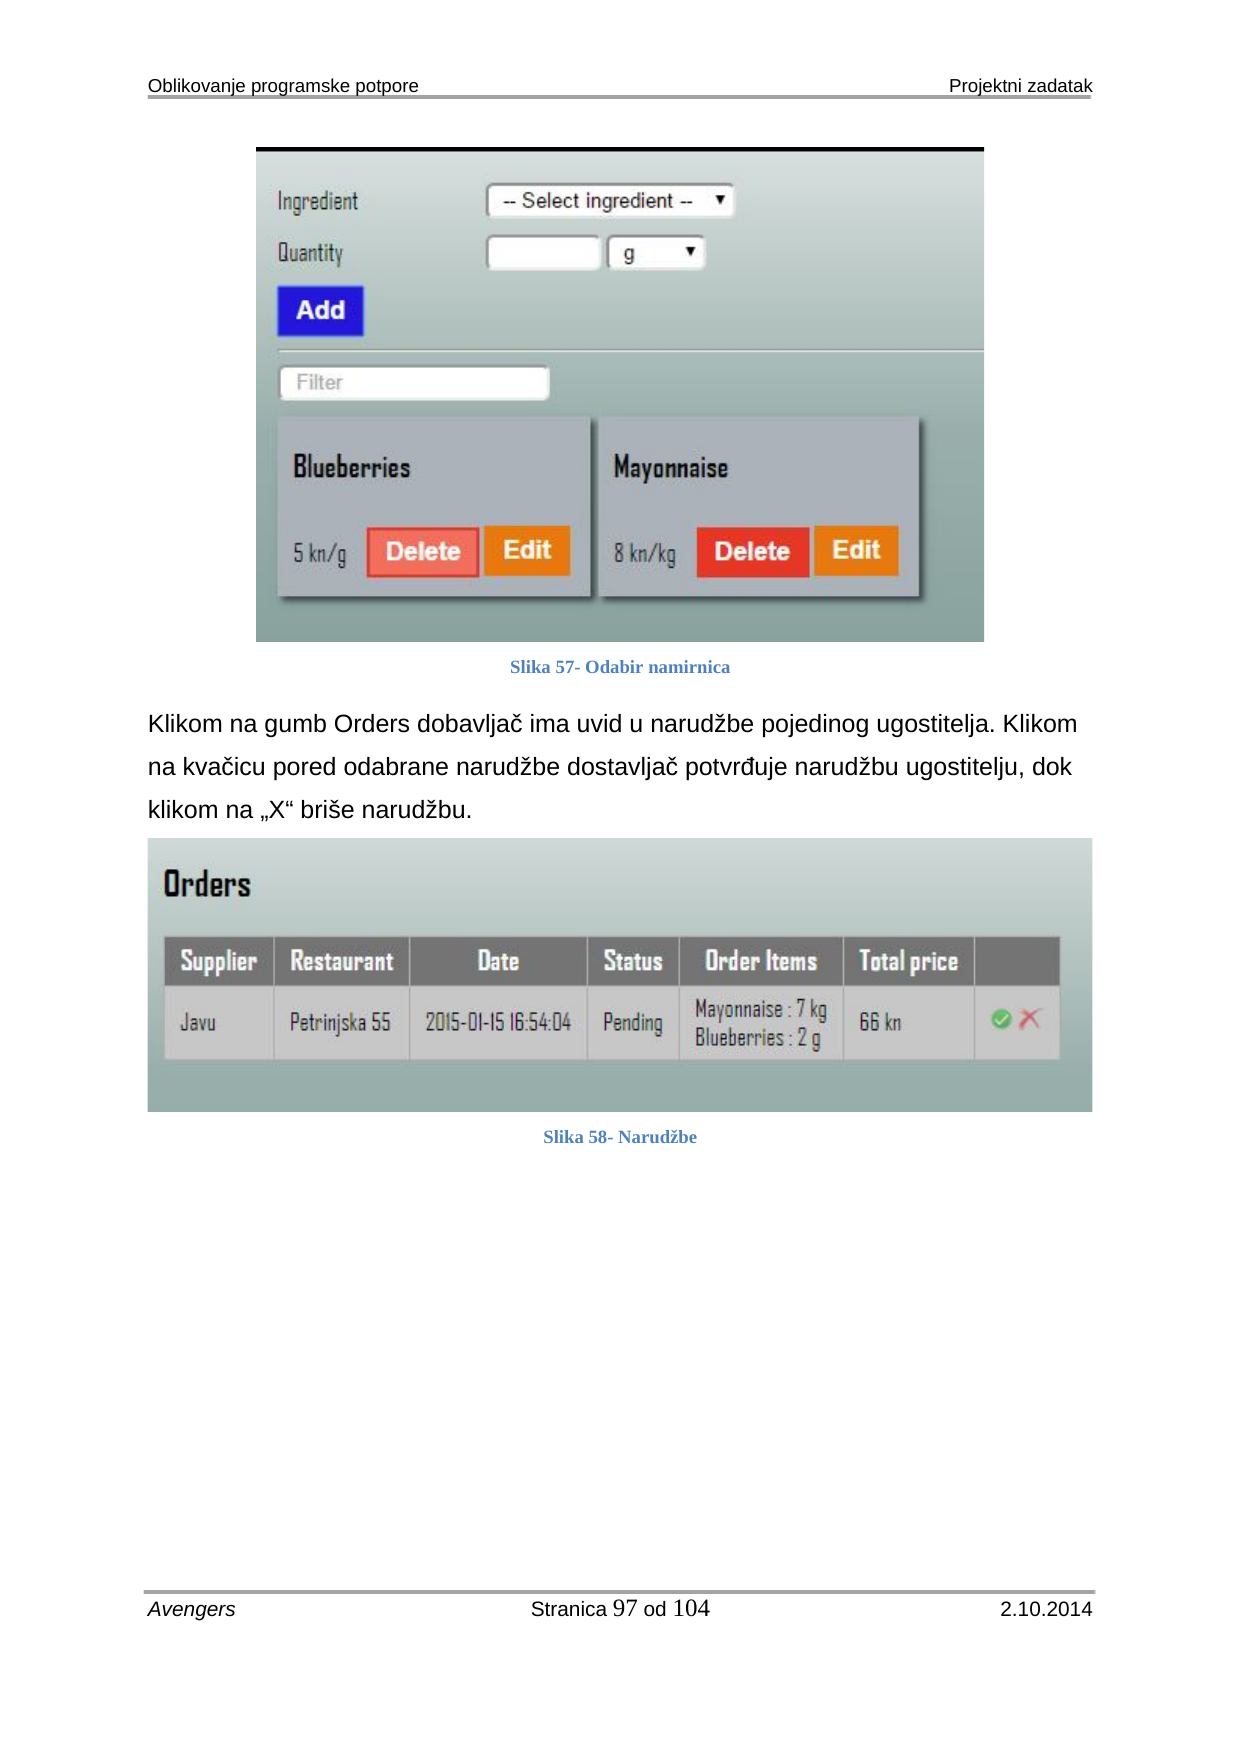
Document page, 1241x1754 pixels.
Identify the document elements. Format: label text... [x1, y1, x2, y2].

text Klikom na gumb Orders dobavljač ima uvid u narudžbe pojedinog ugostitelja. Klikom na kvačicu pored odabrane narudžbe dostavljač potvrđuje narudžbu ugostitelju, dok klikom na „X“ briše narudžbu. [148, 709, 1092, 824]
picture [147, 838, 1093, 1112]
picture [143, 1590, 1096, 1594]
picture [147, 95, 1092, 99]
picture [256, 147, 985, 642]
